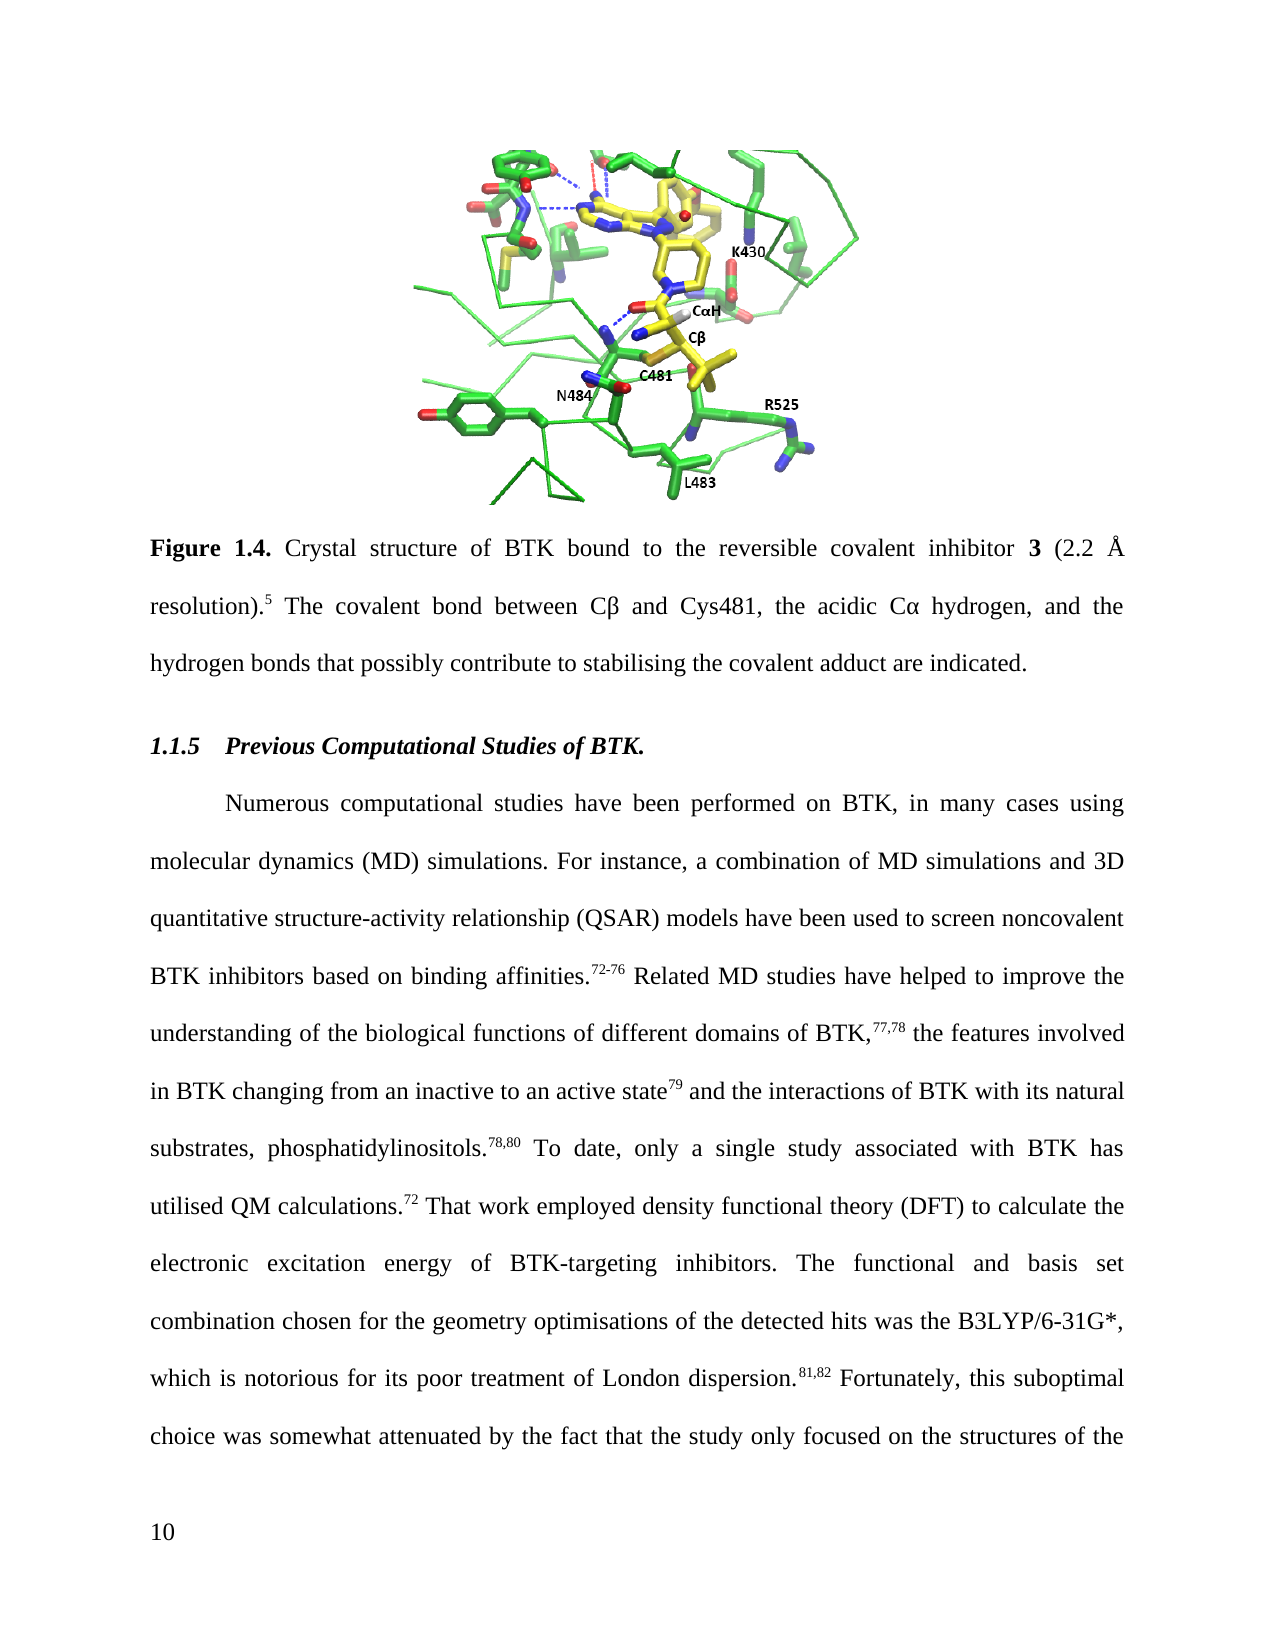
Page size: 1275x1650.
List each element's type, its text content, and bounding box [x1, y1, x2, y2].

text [150, 788, 1125, 1450]
subtitle Previous Computational Studies of BTK. [150, 731, 1125, 760]
text Figure 1.4. Crystal structure of BTK bound to the reversible covalent inhibitor 3 (2.2 Å resolution).5 The covalent bond between Cβ and Cys481, the acidic Cα hydrogen, and the hydrogen bonds that possibly contribute to stabilising the covalent adduct are indicated. [150, 533, 1125, 677]
picture [413, 150, 862, 505]
